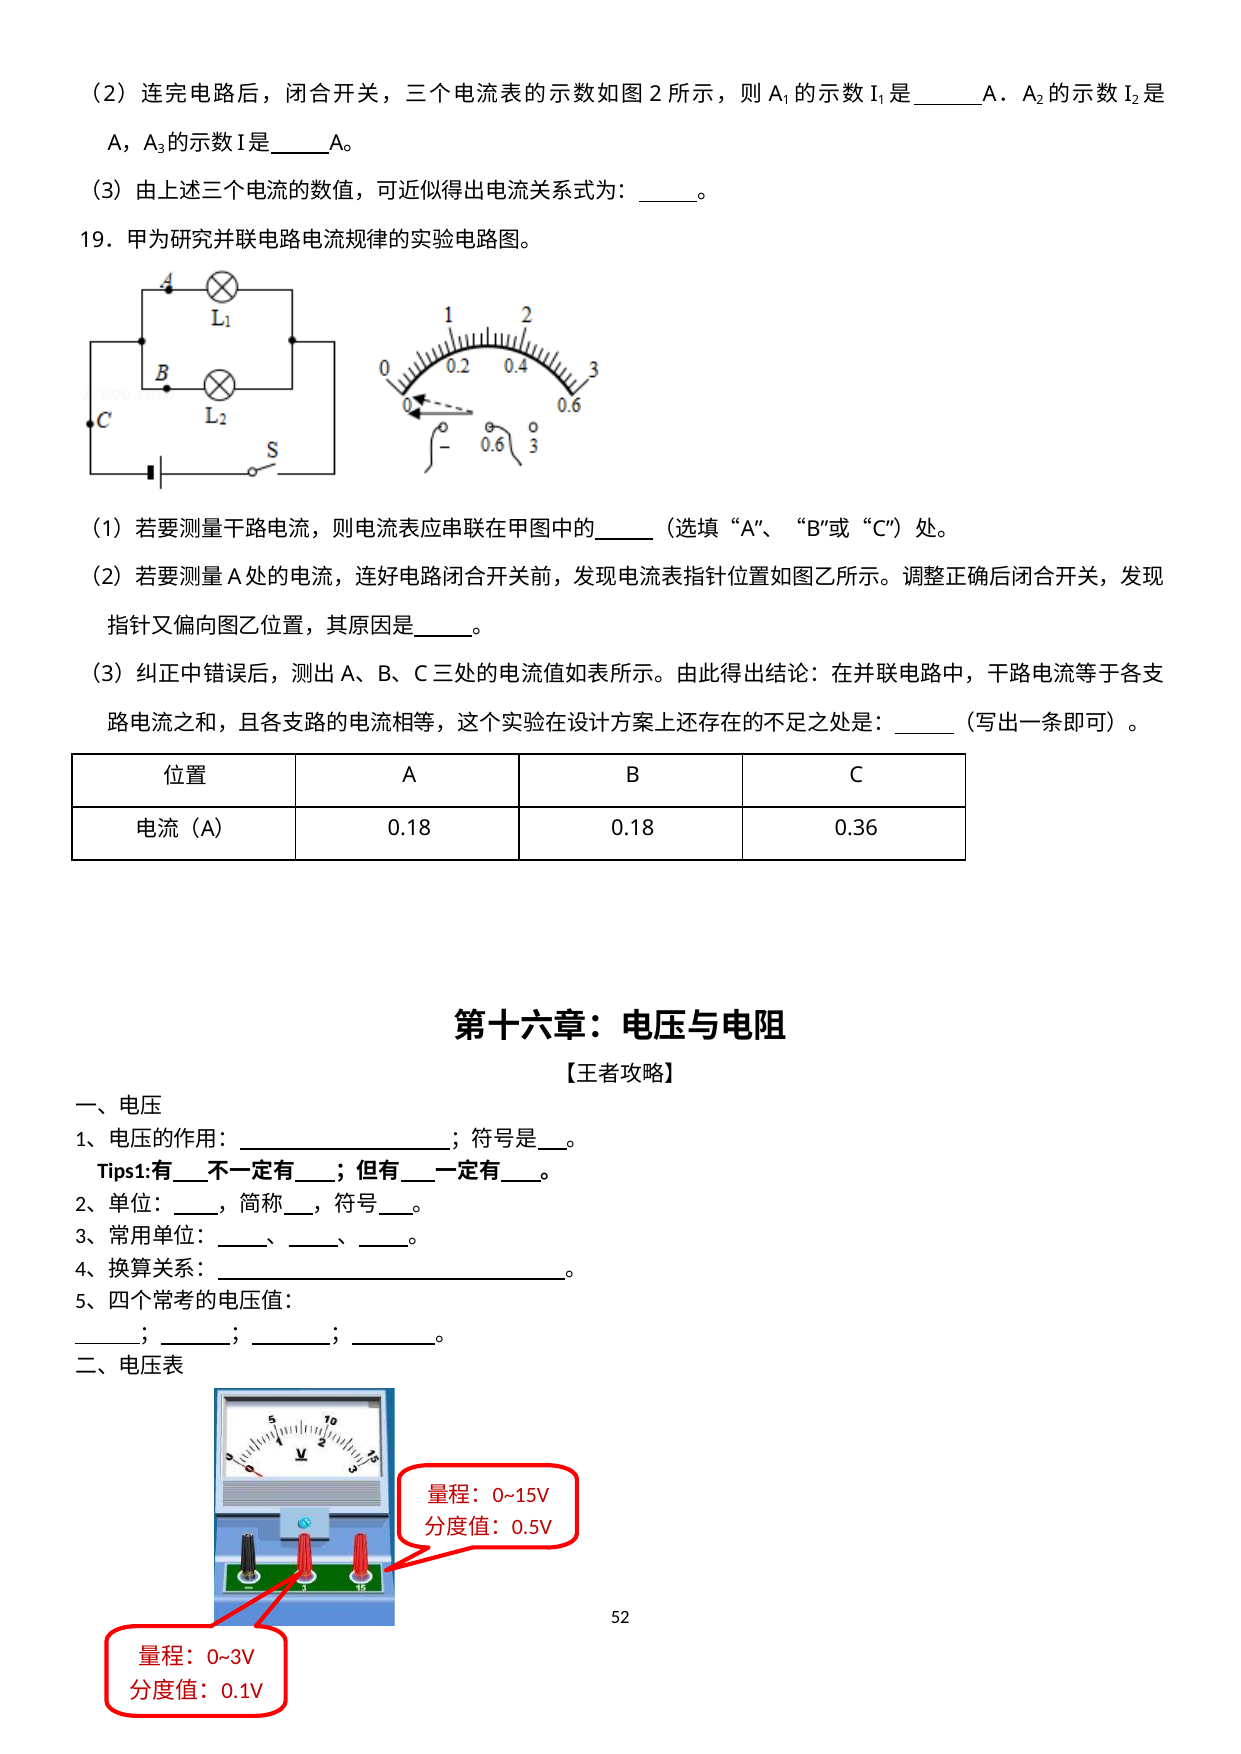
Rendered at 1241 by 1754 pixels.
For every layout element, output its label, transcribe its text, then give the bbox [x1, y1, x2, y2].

text 【王者攻略】 [75, 1055, 1165, 1088]
text 1、电压的作用： ；符号是 。 [75, 1120, 1165, 1153]
table_cell 0.36 [743, 808, 965, 859]
text ； ； ； 。 [75, 1315, 1165, 1348]
picture [214, 1388, 395, 1626]
table_header A [296, 755, 518, 806]
text （2）若要测量A处的电流，连好电路闭合开关前，发现电流表指针位置如图乙所示。调整正确后闭合开关，发现指针又偏向图乙位置，其原因是 。 [79, 559, 1165, 640]
text 4、换算关系： 。 [75, 1250, 1165, 1283]
table_header 位置 [73, 755, 295, 806]
text 一、电压 [75, 1088, 1165, 1120]
text （2）连完电路后，闭合开关，三个电流表的示数如图2所示，则A1的示数I1是 A．A2的示数I2是 A，A3的示数I是 A。 [79, 76, 1165, 157]
table_cell 电流（A） [73, 808, 295, 859]
text （3）由上述三个电流的数值，可近似得出电流关系式为： 。 [79, 173, 1165, 206]
text 第十六章：电压与电阻 [75, 990, 1165, 1055]
table_header C [743, 755, 965, 806]
table_header B [520, 755, 742, 806]
picture [79, 270, 603, 494]
picture [218, 1584, 287, 1626]
text 2、单位： ，简称 ，符号 。 [75, 1185, 1165, 1218]
text 3、常用单位： 、 、 。 [75, 1218, 1165, 1250]
table_cell 0.18 [296, 808, 518, 859]
text Tips1:有 不一定有 ；但有 一定有 。 [75, 1153, 1165, 1185]
table_cell 0.18 [520, 808, 742, 859]
text 19．甲为研究并联电路电流规律的实验电路图。 [79, 222, 1165, 254]
text 5、四个常考的电压值： [75, 1283, 1165, 1315]
text （1）若要测量干路电流，则电流表应串联在甲图中的 （选填“A”、“B”或“C”）处。 [79, 511, 1165, 543]
list 电压表 [75, 1348, 1165, 1380]
text （3）纠正中错误后，测出A、B、C三处的电流值如表所示。由此得出结论：在并联电路中，干路电流等于各支路电流之和，且各支路的电流相等，这个实验在设计方案上还存在的不足之处是： （写出一条即可）。 [79, 656, 1165, 737]
